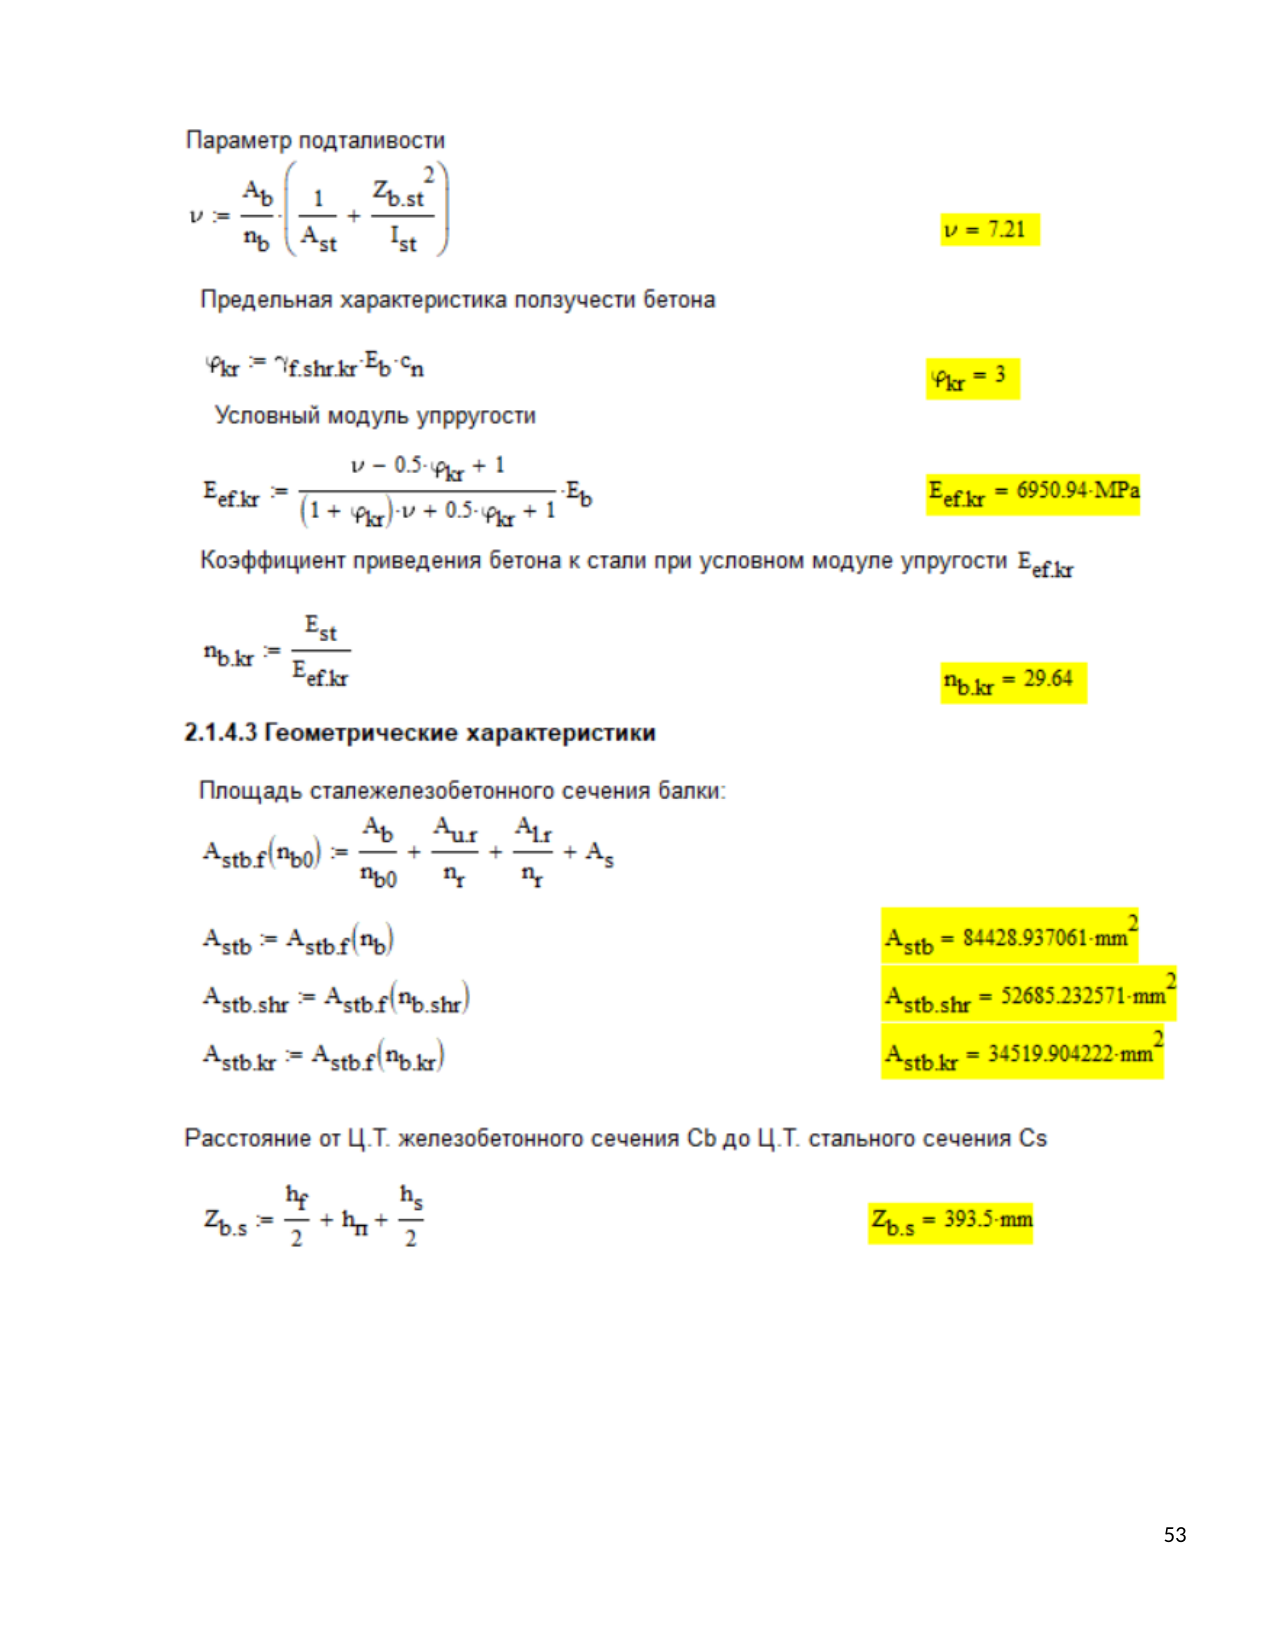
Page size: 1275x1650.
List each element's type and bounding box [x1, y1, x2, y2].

picture [177, 118, 1180, 1267]
